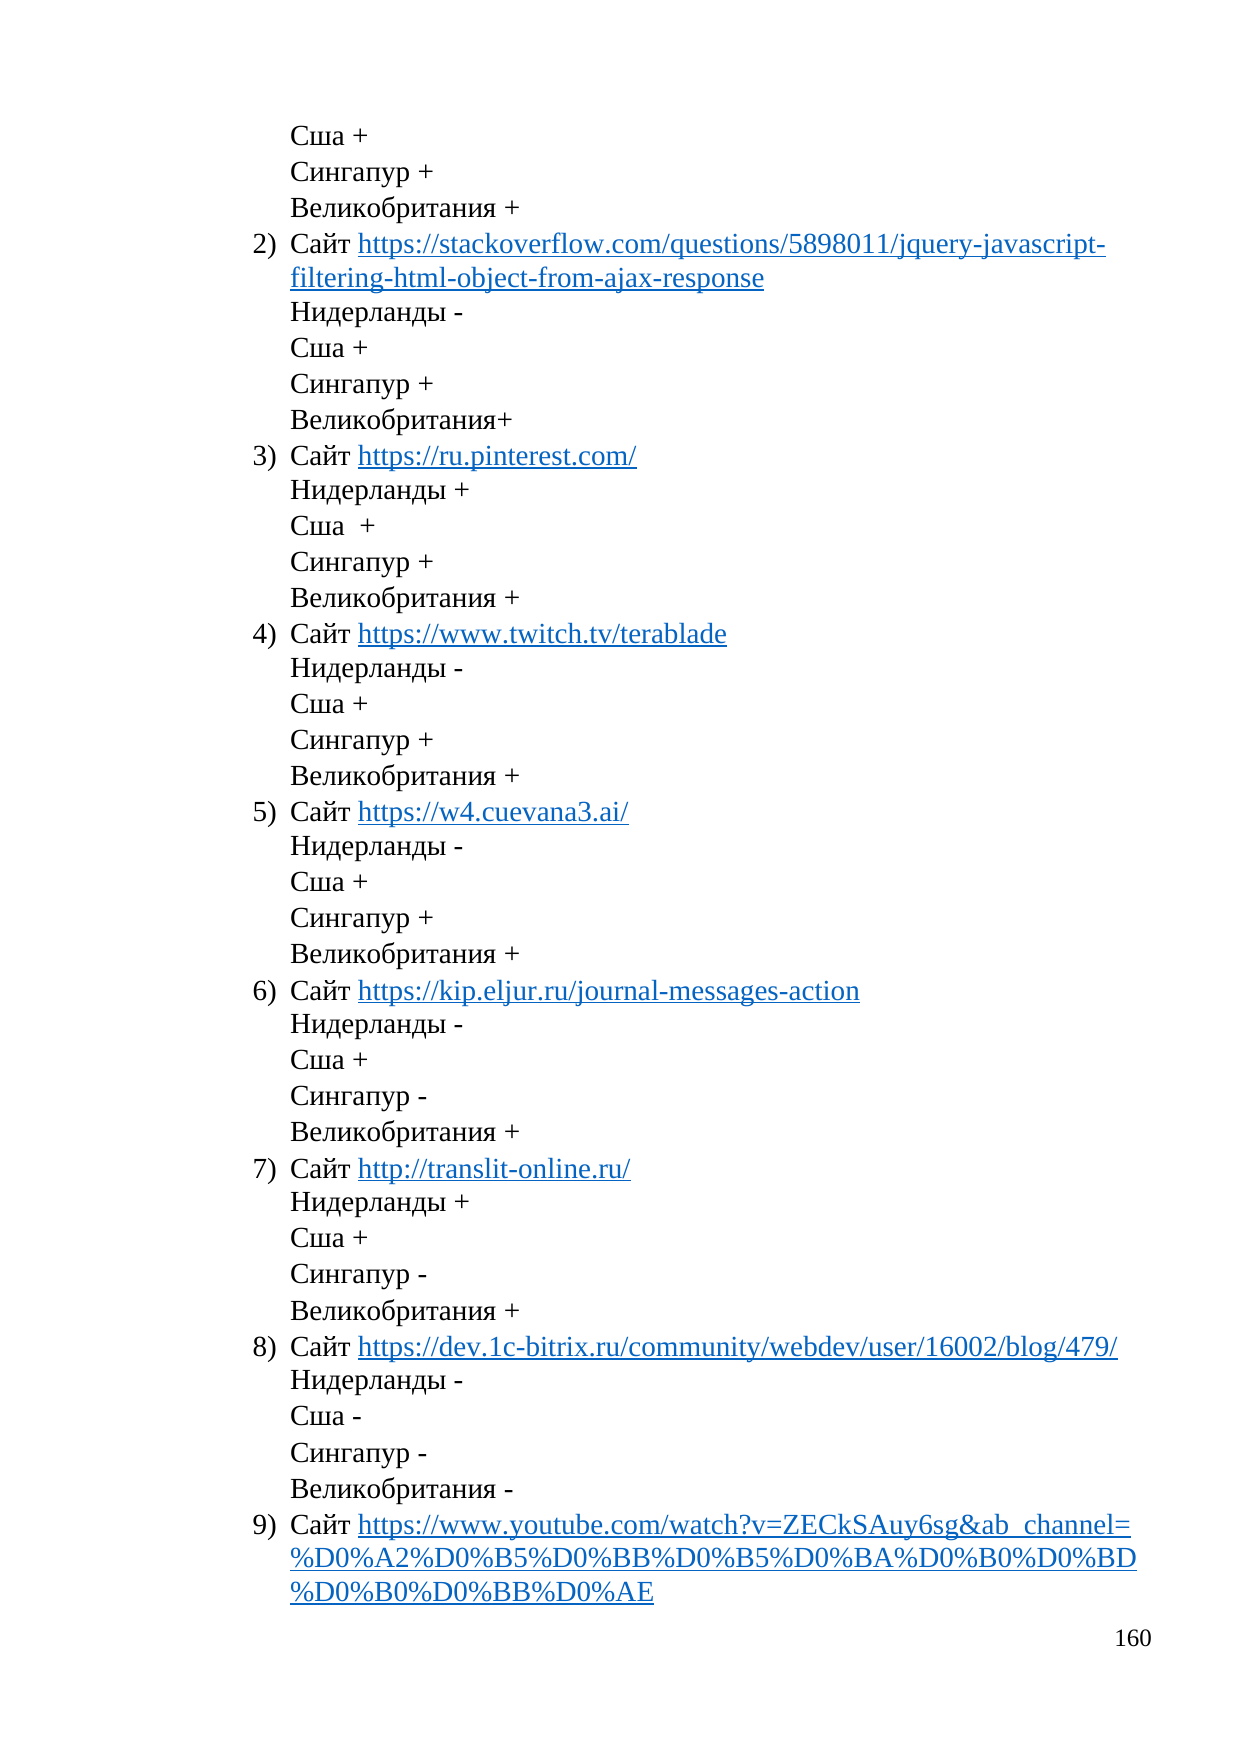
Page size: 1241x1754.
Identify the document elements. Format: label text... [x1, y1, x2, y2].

list Сайт https://stackoverflow.com/questions/5898011/jquery-javascript-filtering-html-object-from-ajax-response [252, 227, 1152, 294]
list Нидерланды + [290, 472, 1152, 505]
list Нидерланды - [290, 294, 1152, 327]
list Великобритания + [290, 1114, 1152, 1148]
list Сша + [290, 1220, 1152, 1254]
list Сингапур + [290, 366, 1152, 399]
list Нидерланды - [290, 1006, 1152, 1040]
list Великобритания + [290, 758, 1152, 792]
list Сша + [290, 864, 1152, 898]
list Великобритания + [290, 1293, 1152, 1326]
list Великобритания + [290, 580, 1152, 614]
list Сайт http://translit-online.ru/ [252, 1151, 1152, 1184]
list Нидерланды - [290, 828, 1152, 862]
list Великобритания + [290, 190, 1152, 224]
list Великобритания+ [290, 402, 1152, 436]
list Сша + [290, 1042, 1152, 1076]
list Сша + [290, 508, 1152, 541]
list Сша + [290, 686, 1152, 719]
list Сингапур + [290, 722, 1152, 756]
list Сайт https://www.youtube.com/watch?v=ZECkSAuy6sg&ab_channel=%D0%A2%D0%B5%D0%BB%D0%B5%D0%BA%D0%B0%D0%BD%D0%B0%D0%BB%D0%AE [252, 1507, 1152, 1608]
list Нидерланды + [290, 1184, 1152, 1218]
list Сингапур - [290, 1257, 1152, 1290]
list Сша + [290, 330, 1152, 363]
list Сингапур - [290, 1435, 1152, 1468]
list Сайт https://kip.eljur.ru/journal-messages-action [252, 973, 1152, 1006]
list Нидерланды - [290, 1362, 1152, 1396]
list Сингапур - [290, 1078, 1152, 1112]
list Сайт https://w4.cuevana3.ai/ [252, 794, 1152, 828]
list Нидерланды - [290, 650, 1152, 683]
list Сша - [290, 1398, 1152, 1432]
list Сайт https://dev.1c-bitrix.ru/community/webdev/user/16002/blog/479/ [252, 1329, 1152, 1362]
list Великобритания + [290, 936, 1152, 970]
list Сайт https://www.twitch.tv/terablade [252, 616, 1152, 650]
list Великобритания - [290, 1471, 1152, 1504]
list Сша + [290, 118, 1152, 152]
list Сингапур + [290, 900, 1152, 934]
list Сингапур + [290, 154, 1152, 188]
list Сингапур + [290, 544, 1152, 578]
list Сайт https://ru.pinterest.com/ [252, 438, 1152, 472]
